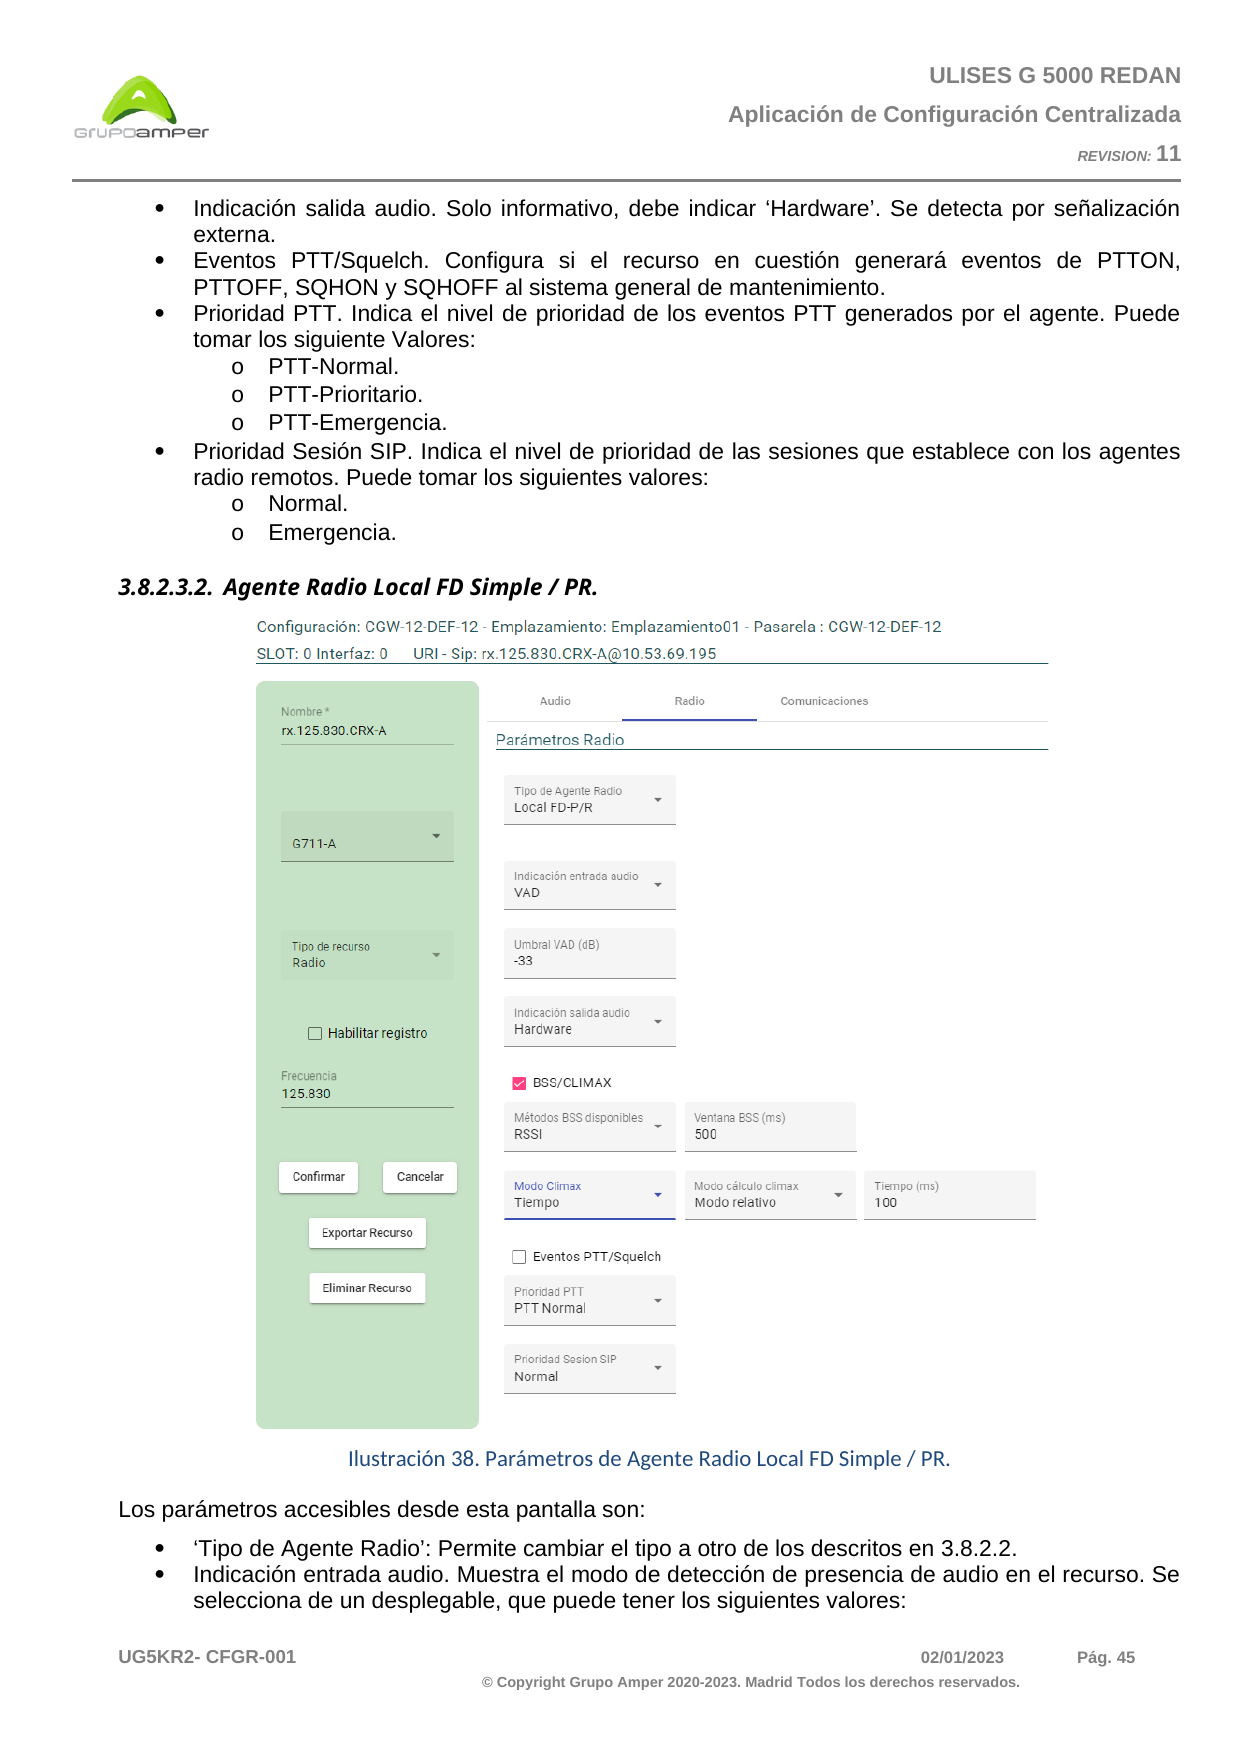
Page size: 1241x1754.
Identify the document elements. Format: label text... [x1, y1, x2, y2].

list PTT-Prioritario. [231, 381, 1181, 409]
list Normal. [231, 490, 1181, 519]
list ‘Tipo de Agente Radio’: Permite cambiar el tipo a otro de los descritos en 3.8.2.2. [156, 1535, 1181, 1561]
picture [71, 64, 211, 151]
list Indicación salida audio. Solo informativo, debe indicar ‘Hardware’. Se detecta por señalización externa. [156, 194, 1181, 247]
list Eventos PTT/Squelch. Configura si el recurso en cuestión generará eventos de PTTON, PTTOFF, SQHON y SQHOFF al sistema general de mantenimiento. [156, 247, 1181, 300]
list Emergencia. [231, 519, 1181, 547]
list PTT-Normal. [231, 353, 1181, 381]
list Prioridad PTT. Indica el nivel de prioridad de los eventos PTT generados por el agente. Puede tomar los siguiente Valores: [156, 300, 1181, 353]
list Indicación entrada audio. Muestra el modo de detección de presencia de audio en el recurso. Se selecciona de un desplegable, que puede tener los siguientes valores: [156, 1561, 1181, 1614]
list Prioridad Sesión SIP. Indica el nivel de prioridad de las sesiones que establece con los agentes radio remotos. Puede tomar los siguientes valores: [156, 438, 1181, 490]
picture [251, 613, 1049, 1434]
list PTT-Emergencia. [231, 409, 1181, 438]
text Los parámetros accesibles desde esta pantalla son: [118, 1496, 1181, 1522]
subtitle Agente Radio Local FD Simple / PR. [118, 572, 1181, 601]
